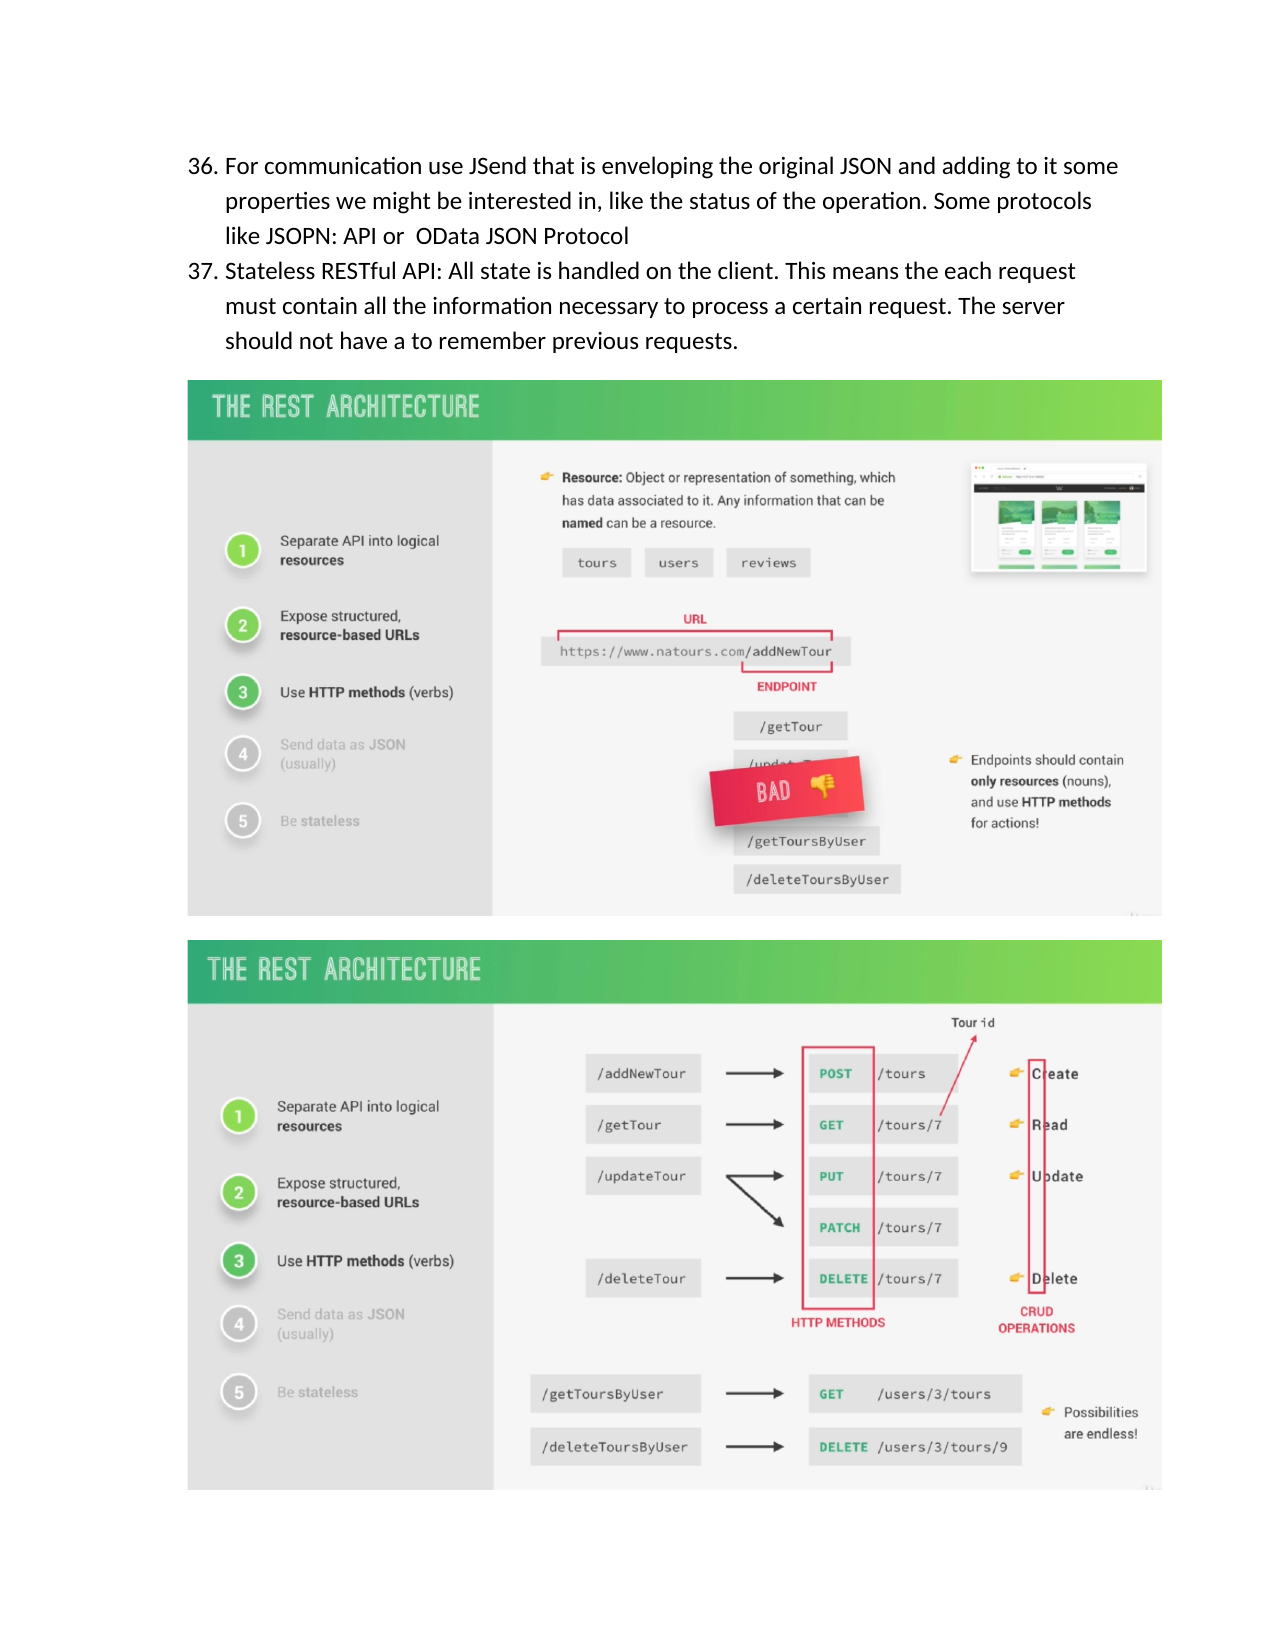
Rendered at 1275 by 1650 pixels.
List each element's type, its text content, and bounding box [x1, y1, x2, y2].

picture [187, 940, 1162, 1490]
list Stateless RESTful API: All state is handled on the client. This means the each request must contain all the information necessary to process a certain request. The server should not have a to remember previous requests. [187, 255, 1125, 356]
picture [187, 380, 1162, 916]
list For communication use JSend that is enveloping the original JSON and adding to it some properties we might be interested in, like the status of the operation. Some protocols like JSOPN: API or OData JSON Protocol [187, 150, 1125, 251]
